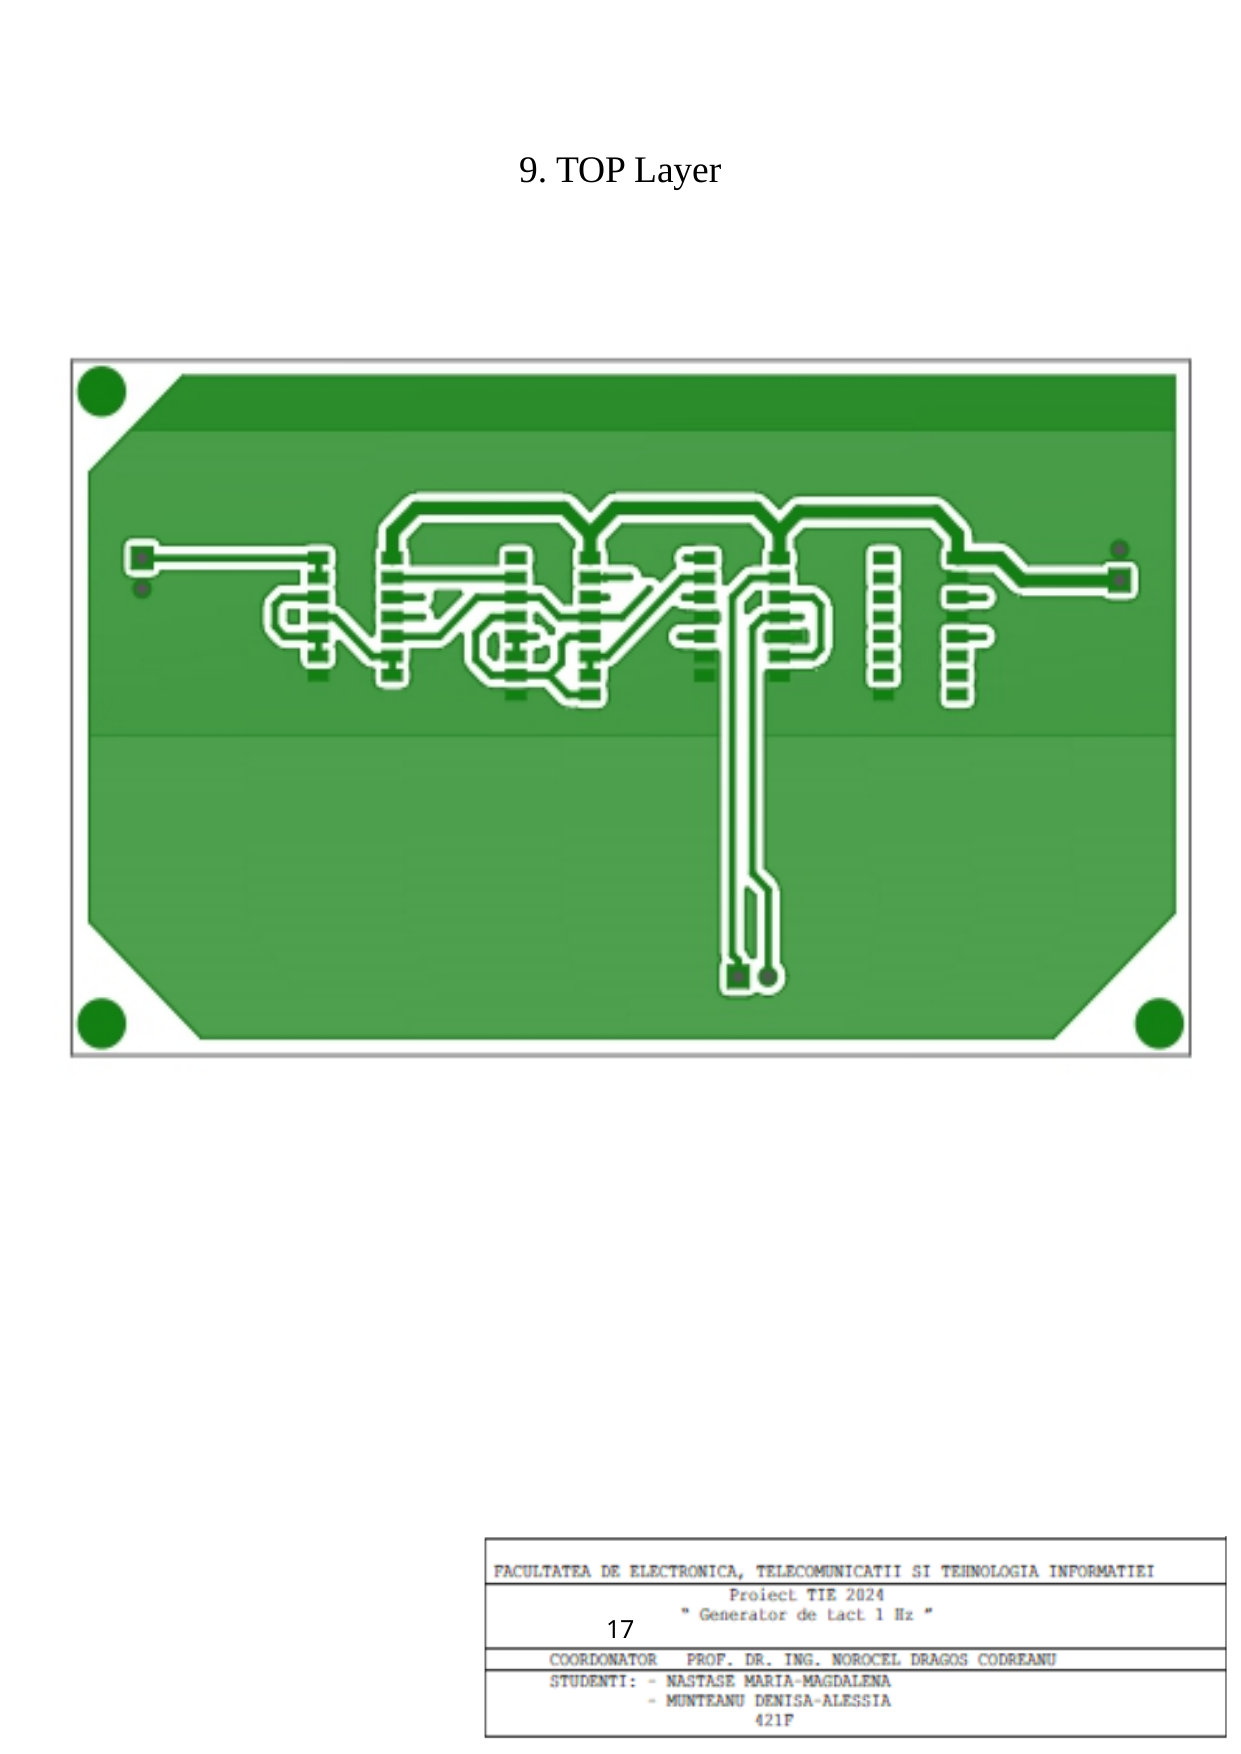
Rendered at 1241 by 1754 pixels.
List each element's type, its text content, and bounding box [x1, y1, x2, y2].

picture [53, 344, 1193, 1095]
text 9. TOP Layer [148, 148, 1093, 191]
picture [484, 1536, 1227, 1746]
